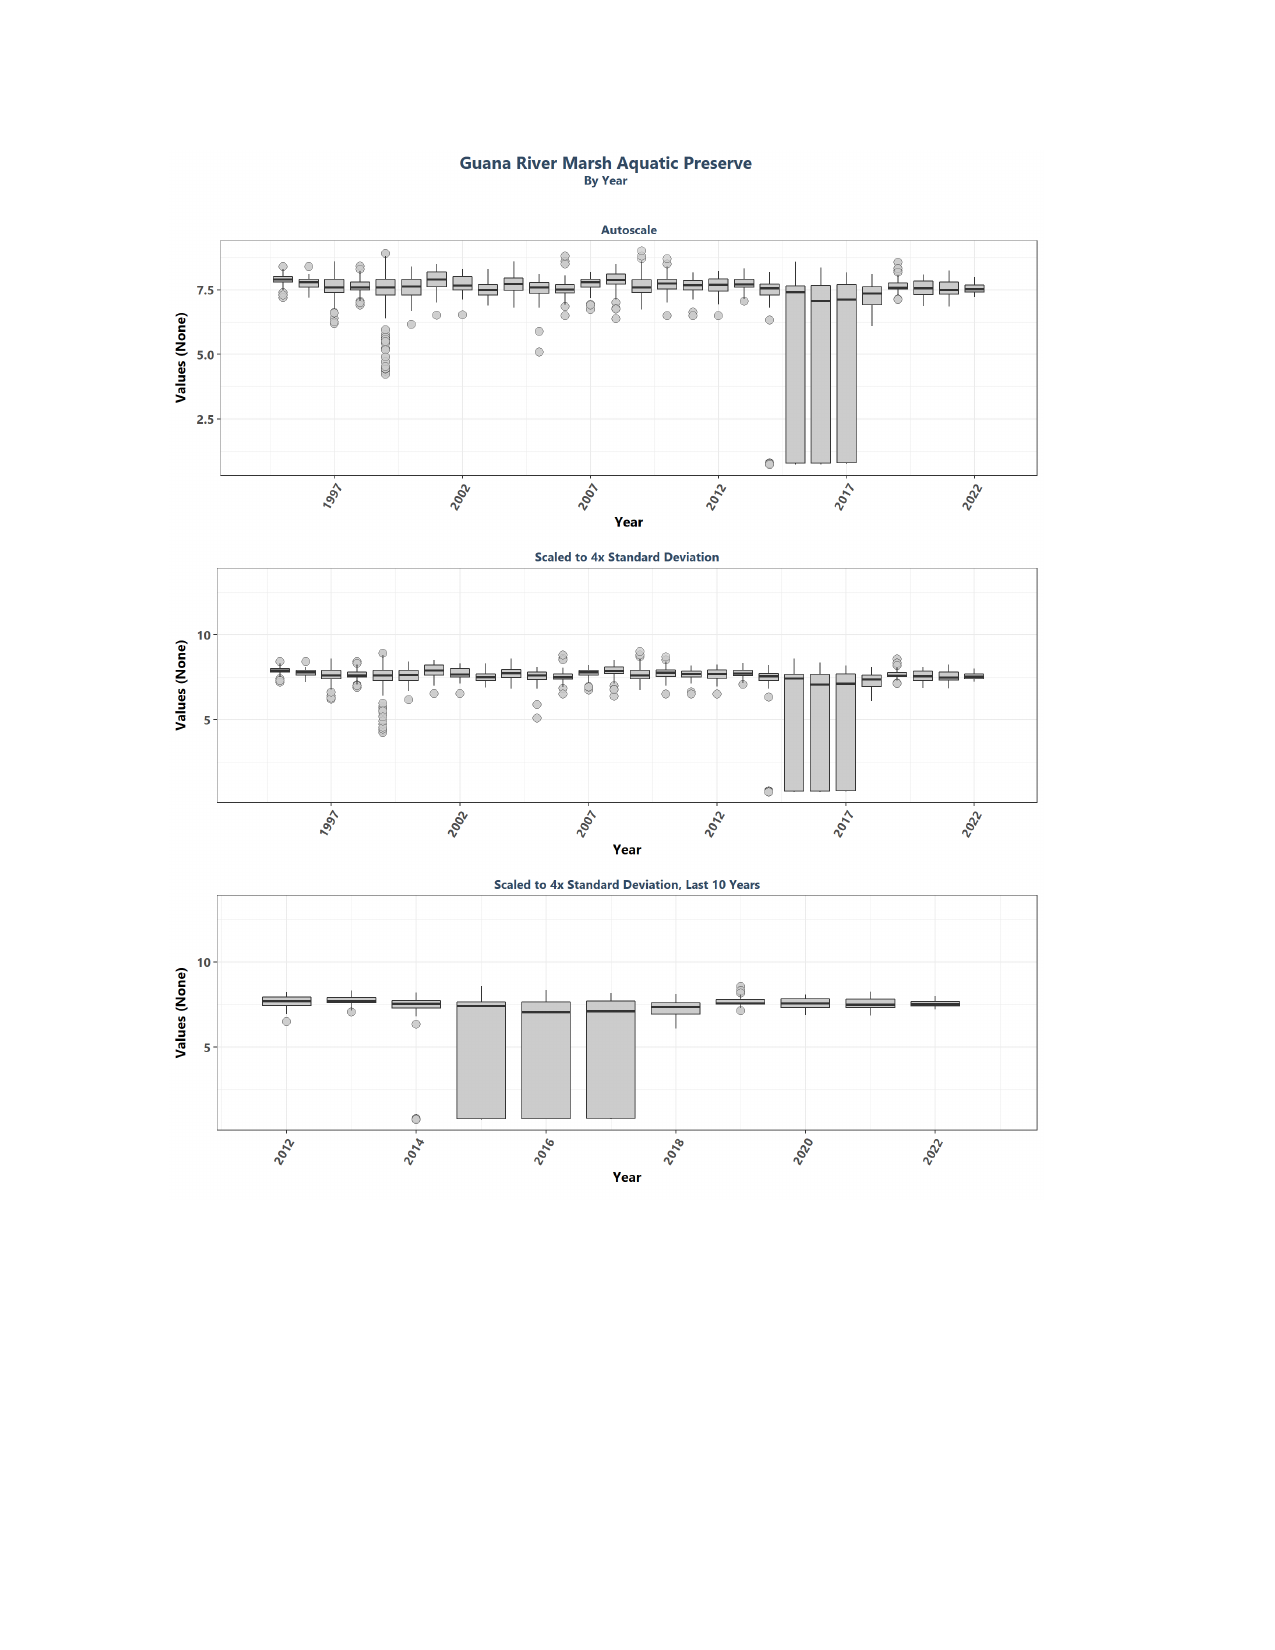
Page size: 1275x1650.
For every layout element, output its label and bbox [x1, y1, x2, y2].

picture [168, 150, 1044, 1200]
